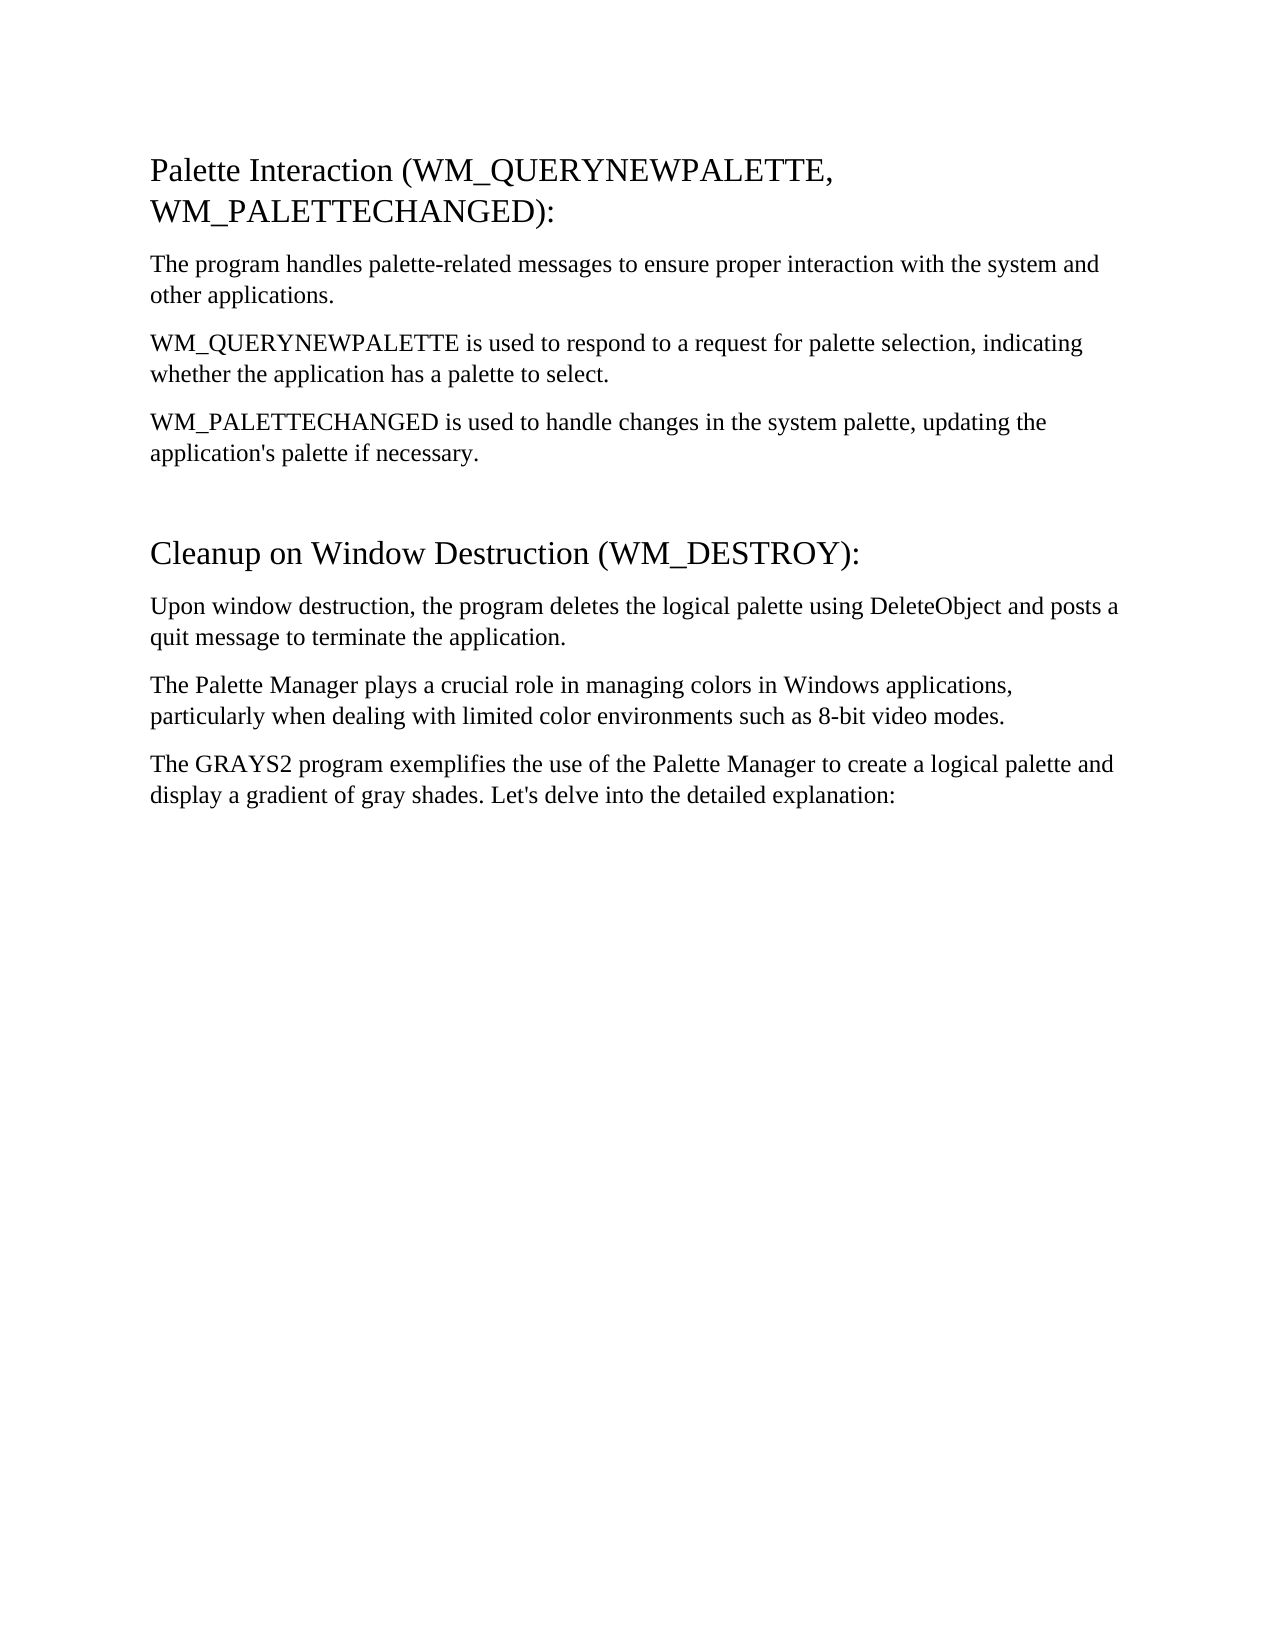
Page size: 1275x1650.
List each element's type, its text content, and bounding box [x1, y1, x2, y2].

text WM_QUERYNEWPALETTE is used to respond to a request for palette selection, indicating whether the application has a palette to select. [150, 328, 1125, 388]
text The program handles palette-related messages to ensure proper interaction with the system and other applications. [150, 249, 1125, 309]
text The GRAYS2 program exemplifies the use of the Palette Manager to create a logical palette and display a gradient of gray shades. Let's delve into the detailed explanation: [150, 749, 1125, 809]
text Palette Interaction (WM_QUERYNEWPALETTE, WM_PALETTECHANGED): [150, 150, 1125, 230]
text The Palette Manager plays a crucial role in managing colors in Windows applications, particularly when dealing with limited color environments such as 8-bit video modes. [150, 670, 1125, 730]
text Cleanup on Window Destruction (WM_DESTROY): [150, 533, 1125, 572]
text WM_PALETTECHANGED is used to handle changes in the system palette, updating the application's palette if necessary. [150, 407, 1125, 467]
text Upon window destruction, the program deletes the logical palette using DeleteObject and posts a quit message to terminate the application. [150, 591, 1125, 651]
